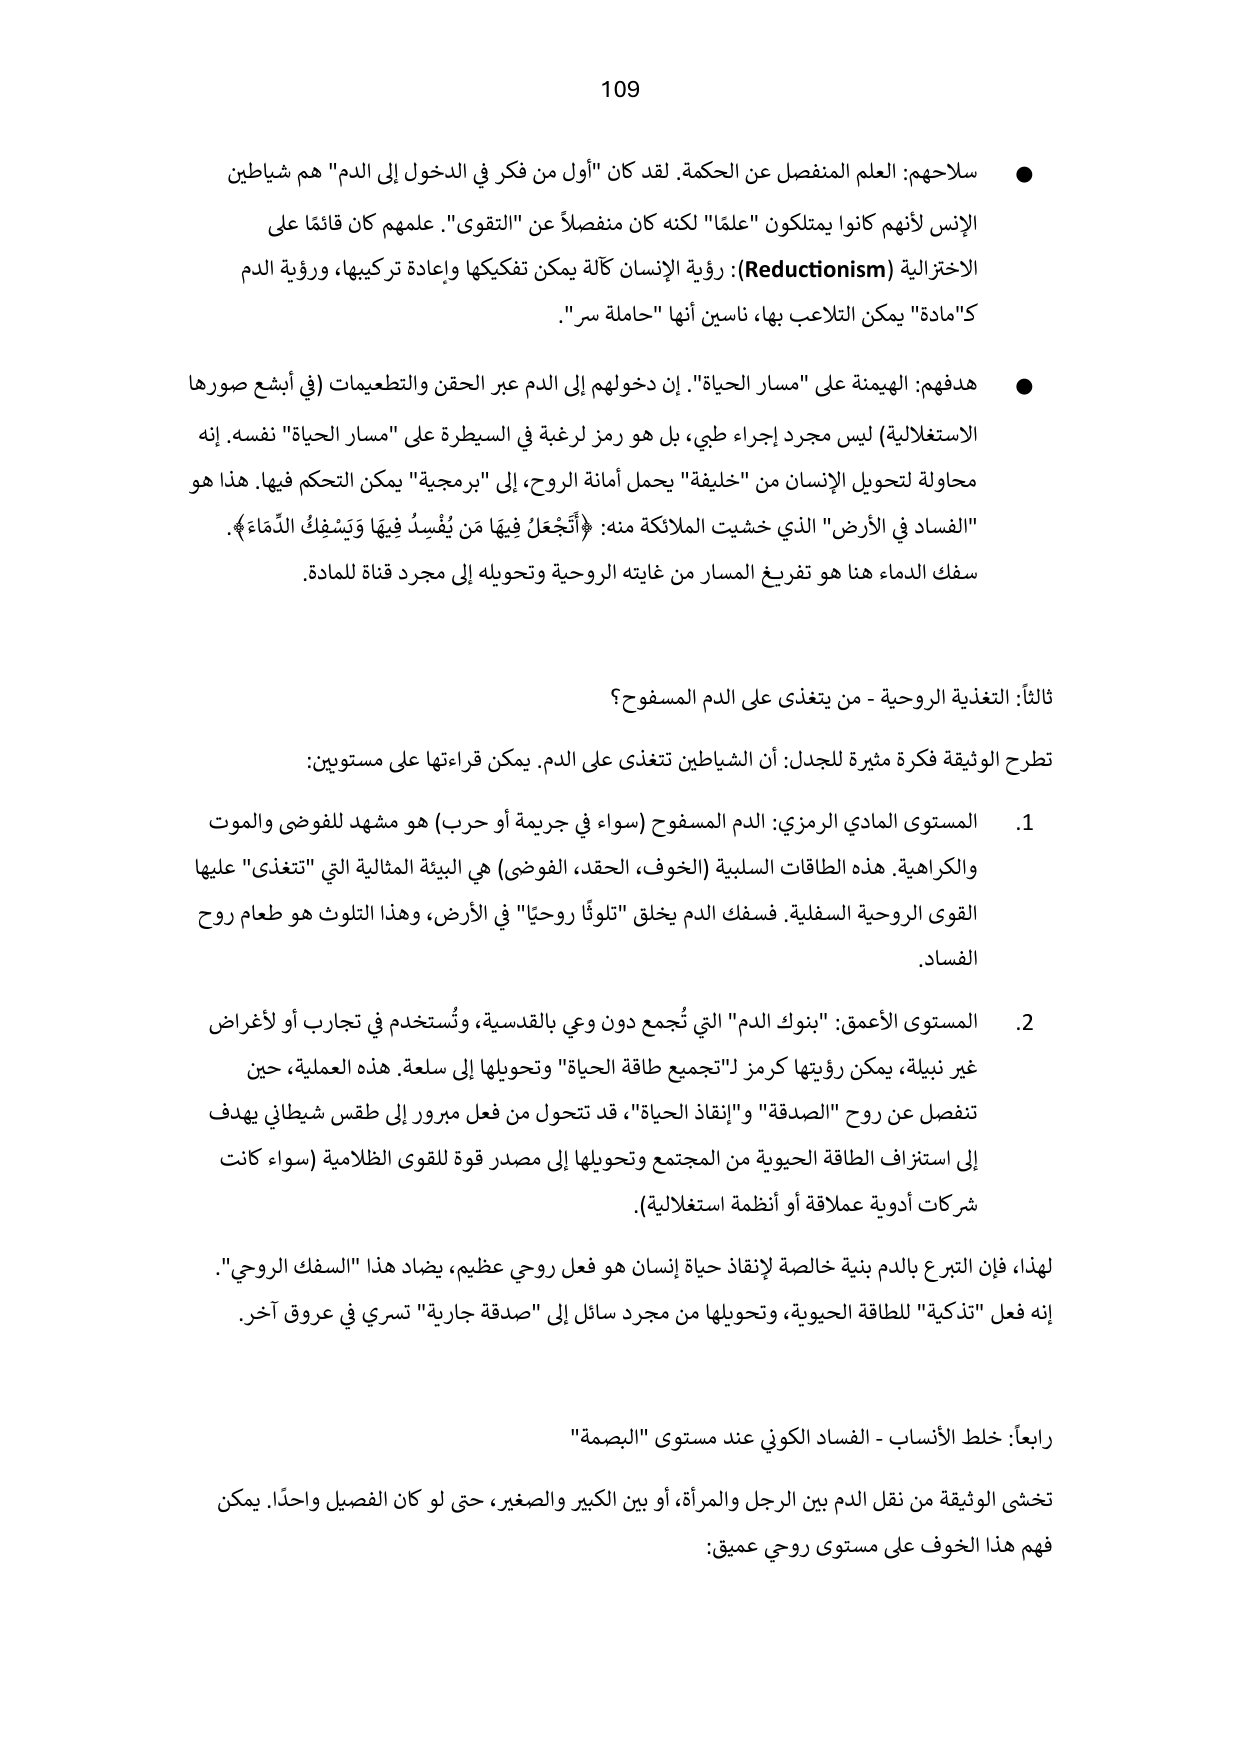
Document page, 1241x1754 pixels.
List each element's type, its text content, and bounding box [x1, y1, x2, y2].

list المستوى الأعمق: "بنوك الدم" التي تُجمع دون وعي بالقدسية، وتُستخدم في تجارب أو لأغراض غير نبيلة، يمكن رؤيتها كرمز لـ"تجميع طاقة الحياة" وتحويلها إلى سلعة. هذه العملية، حين تنفصل عن روح "الصدقة" و"إنقاذ الحياة"، قد تتحول من فعل مبرور إلى طقس شيطاني يهدف إلى استنزاف الطاقة الحيوية من المجتمع وتحويلها إلى مصدر قوة للقوى الظلامية (سواء كانت شركات أدوية عملاقة أو أنظمة استغلالية). [187, 1006, 1015, 1219]
text لهذا، فإن التبرع بالدم بنية خالصة لإنقاذ حياة إنسان هو فعل روحي عظيم، يضاد هذا "السفك الروحي". إنه فعل "تذكية" للطاقة الحيوية، وتحويلها من مجرد سائل إلى "صدقة جارية" تسري في عروق آخر. [187, 1251, 1053, 1328]
list هدفهم: الهيمنة على "مسار الحياة". إن دخولهم إلى الدم عبر الحقن والتطعيمات (في أبشع صورها الاستغلالية) ليس مجرد إجراء طبي، بل هو رمز لرغبة في السيطرة على "مسار الحياة" نفسه. إنه محاولة لتحويل الإنسان من "خليفة" يحمل أمانة الروح، إلى "برمجية" يمكن التحكم فيها. هذا هو "الفساد في الأرض" الذي خشيت الملائكة منه: ﴿أَتَجْعَلُ فِيهَا مَن يُفْسِدُ فِيهَا وَيَسْفِكُ الدِّمَاءَ﴾. سفك الدماء هنا هو تفريغ المسار من غايته الروحية وتحويله إلى مجرد قناة للمادة. [187, 362, 1015, 587]
list المستوى المادي الرمزي: الدم المسفوح (سواء في جريمة أو حرب) هو مشهد للفوضى والموت والكراهية. هذه الطاقات السلبية (الخوف، الحقد، الفوضى) هي البيئة المثالية التي "تتغذى" عليها القوى الروحية السفلية. فسفك الدم يخلق "تلوثًا روحيًا" في الأرض، وهذا التلوث هو طعام روح الفساد. [187, 806, 1015, 974]
list سلاحهم: العلم المنفصل عن الحكمة. لقد كان "أول من فكر في الدخول إلى الدم" هم شياطين الإنس لأنهم كانوا يمتلكون "علمًا" لكنه كان منفصلاً عن "التقوى". علمهم كان قائمًا على الاختزالية (Reductionism): رؤية الإنسان كآلة يمكن تفكيكها وإعادة تركيبها، ورؤية الدم كـ"مادة" يمكن التلاعب بها، ناسين أنها "حاملة سر". [187, 150, 1015, 330]
text رابعاً: خلط الأنساب - الفساد الكوني عند مستوى "البصمة" [187, 1422, 1053, 1452]
text تخشى الوثيقة من نقل الدم بين الرجل والمرأة، أو بين الكبير والصغير، حتى لو كان الفصيل واحدًا. يمكن فهم هذا الخوف على مستوى روحي عميق: [187, 1484, 1053, 1561]
text ثالثاً: التغذية الروحية - من يتغذى على الدم المسفوح؟ [187, 682, 1053, 712]
text تطرح الوثيقة فكرة مثيرة للجدل: أن الشياطين تتغذى على الدم. يمكن قراءتها على مستويين: [187, 744, 1053, 774]
